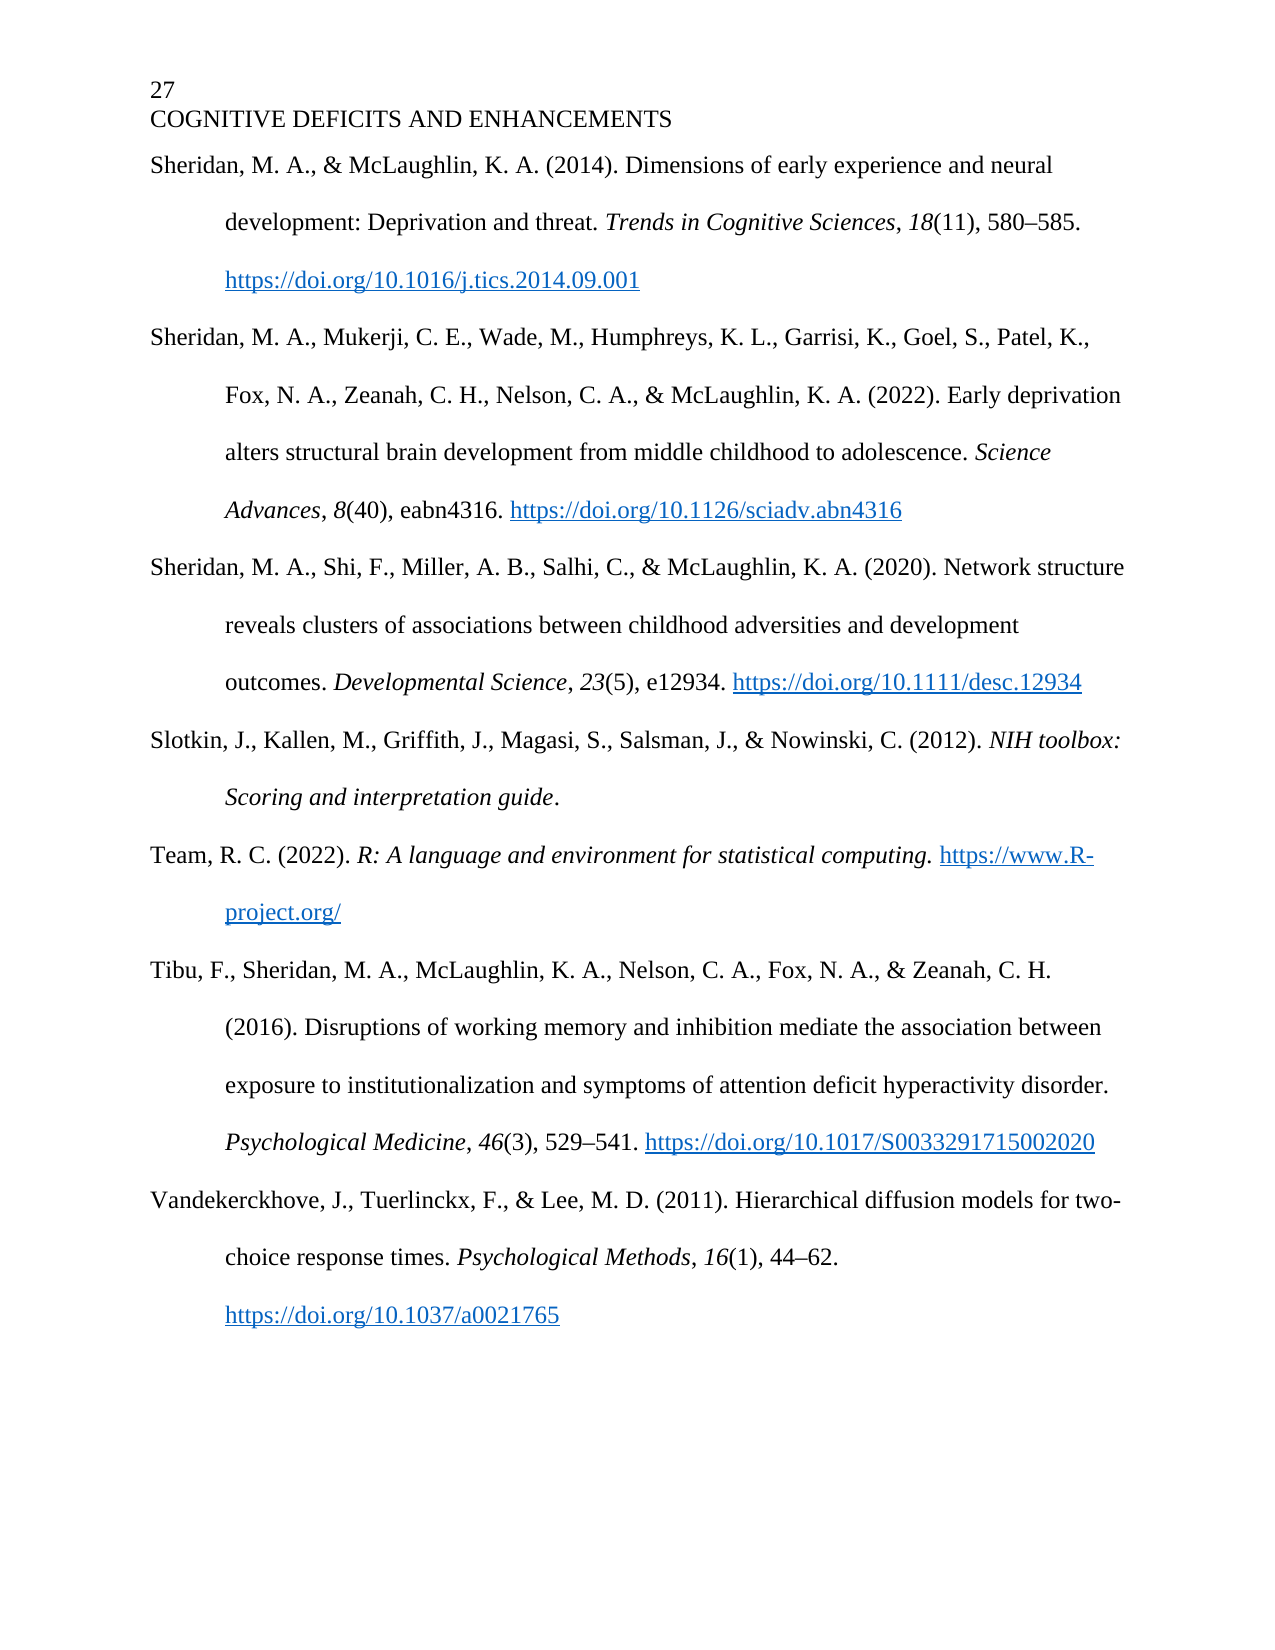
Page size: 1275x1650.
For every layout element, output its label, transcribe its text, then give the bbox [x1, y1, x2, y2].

text Vandekerckhove, J., Tuerlinckx, F., & Lee, M. D. (2011). Hierarchical diffusion models for two-choice response times. Psychological Methods, 16(1), 44–62. https://doi.org/10.1037/a0021765 [150, 1185, 1125, 1329]
text Slotkin, J., Kallen, M., Griffith, J., Magasi, S., Salsman, J., & Nowinski, C. (2012). NIH toolbox: Scoring and interpretation guide. [150, 725, 1125, 811]
text Team, R. C. (2022). R: A language and environment for statistical computing. https://www.R-project.org/ [150, 840, 1125, 926]
text Tibu, F., Sheridan, M. A., McLaughlin, K. A., Nelson, C. A., Fox, N. A., & Zeanah, C. H. (2016). Disruptions of working memory and inhibition mediate the association between exposure to institutionalization and symptoms of attention deficit hyperactivity disorder. Psychological Medicine, 46(3), 529–541. https://doi.org/10.1017/S0033291715002020 [150, 955, 1125, 1156]
text Sheridan, M. A., Shi, F., Miller, A. B., Salhi, C., & McLaughlin, K. A. (2020). Network structure reveals clusters of associations between childhood adversities and development outcomes. Developmental Science, 23(5), e12934. https://doi.org/10.1111/desc.12934 [150, 552, 1125, 696]
text Sheridan, M. A., Mukerji, C. E., Wade, M., Humphreys, K. L., Garrisi, K., Goel, S., Patel, K., Fox, N. A., Zeanah, C. H., Nelson, C. A., & McLaughlin, K. A. (2022). Early deprivation alters structural brain development from middle childhood to adolescence. Science Advances, 8(40), eabn4316. https://doi.org/10.1126/sciadv.abn4316 [150, 322, 1125, 524]
text Sheridan, M. A., & McLaughlin, K. A. (2014). Dimensions of early experience and neural development: Deprivation and threat. Trends in Cognitive Sciences, 18(11), 580–585. https://doi.org/10.1016/j.tics.2014.09.001 [150, 150, 1125, 294]
